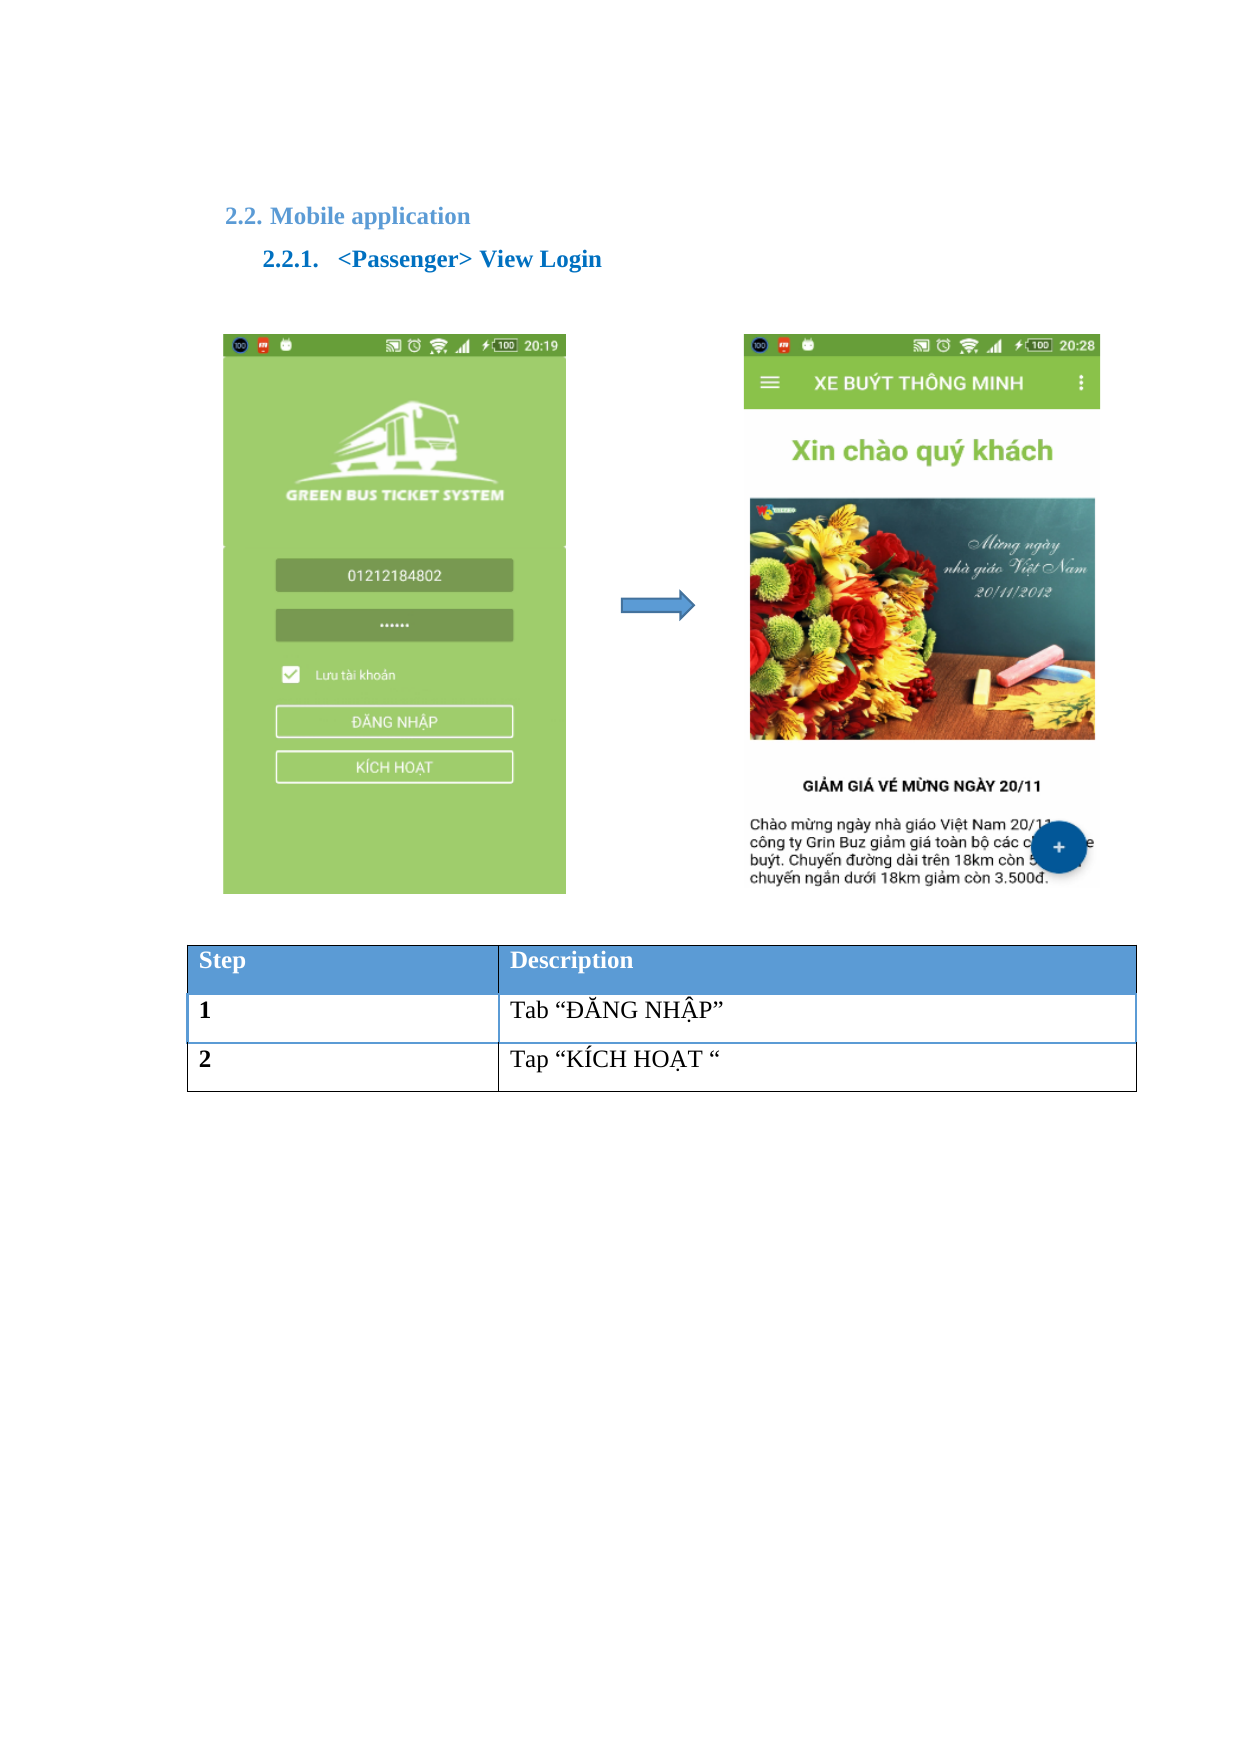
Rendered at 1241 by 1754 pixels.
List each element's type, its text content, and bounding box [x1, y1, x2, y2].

table_cell Tap “KÍCH HOẠT “ [499, 1044, 1136, 1091]
picture [221, 334, 566, 894]
table_cell 1 [189, 995, 498, 1042]
table_cell Tab “ĐĂNG NHẬP” [500, 995, 1135, 1042]
table_cell 2 [188, 1044, 498, 1091]
table_header Description [499, 946, 1136, 993]
text <Passenger> View Login [262, 244, 1053, 273]
table_header Step [188, 946, 498, 993]
picture [743, 334, 1100, 888]
subtitle Mobile application [225, 201, 1053, 230]
